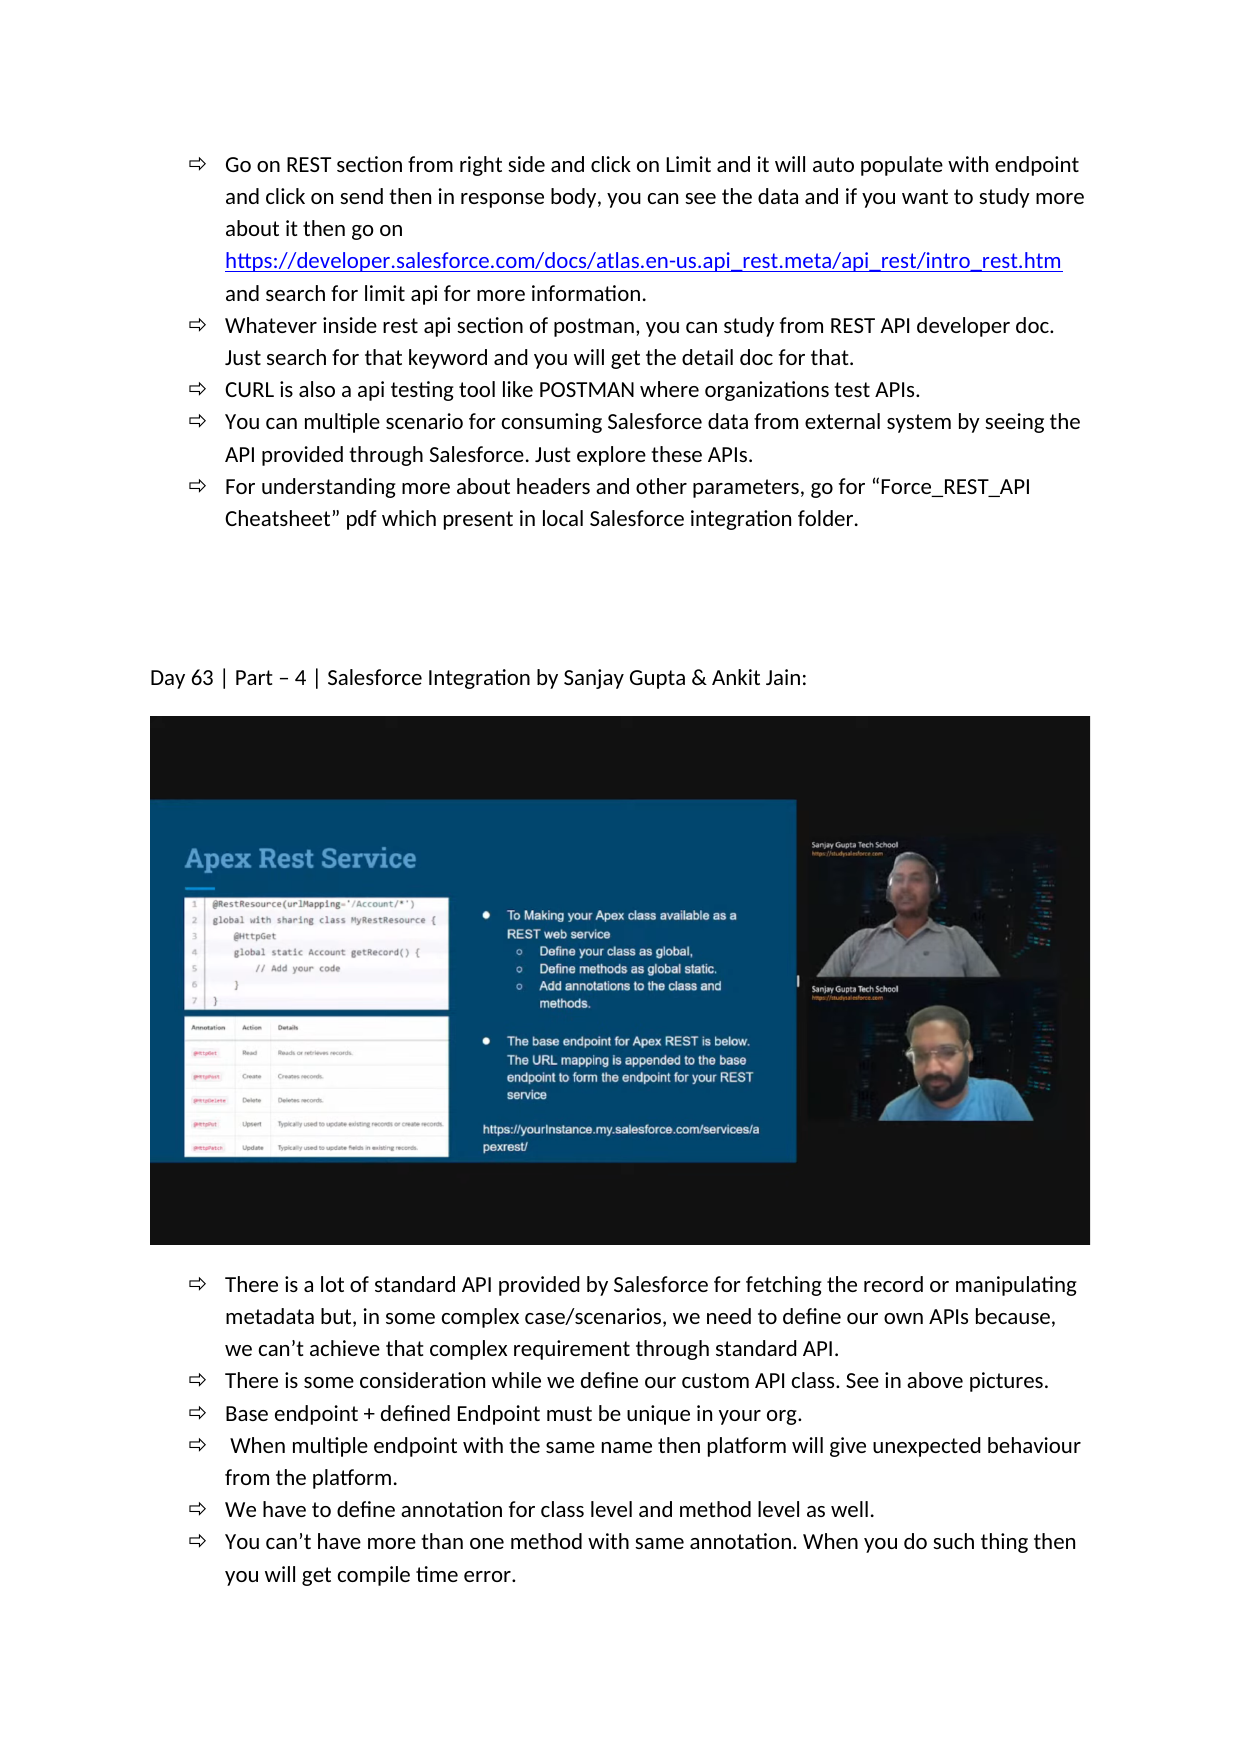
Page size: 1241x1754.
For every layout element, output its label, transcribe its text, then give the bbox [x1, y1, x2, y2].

picture [150, 716, 1091, 1245]
text Day 63 | Part – 4 | Salesforce Integration by Sanjay Gupta & Ankit Jain: [150, 663, 1090, 691]
list For understanding more about headers and other parameters, go for “Force_REST_API Cheatsheet” pdf which present in local Salesforce integration folder. [187, 472, 1090, 532]
list When multiple endpoint with the same name then platform will give unexpected behaviour from the platform. [187, 1431, 1090, 1491]
list There is a lot of standard API provided by Salesforce for fetching the record or manipulating metadata but, in some complex case/scenarios, we need to define our own APIs because, we can’t achieve that complex requirement through standard API. [187, 1270, 1090, 1362]
list CURL is also a api testing tool like POSTMAN where organizations test APIs. [187, 375, 1090, 403]
list We have to define annotation for class level and method level as well. [187, 1495, 1090, 1523]
list You can multiple scenario for consuming Salesforce data from external system by seeing the API provided through Salesforce. Just explore these APIs. [187, 407, 1090, 468]
list Base endpoint + defined Endpoint must be unique in your org. [187, 1399, 1090, 1427]
list There is some consideration while we define our custom API class. See in above pictures. [187, 1367, 1090, 1394]
list You can’t have more than one method with same annotation. When you do such thing then you will get compile time error. [187, 1527, 1090, 1588]
list Whatever inside rest api section of postman, you can study from REST API developer doc. Just search for that keyword and you will get the detail doc for that. [187, 311, 1090, 371]
list Go on REST section from right side and click on Limit and it will auto populate with endpoint and click on send then in response body, you can see the data and if you want to study more about it then go on https://developer.salesforce.com/docs/atlas.en-us.api_rest.meta/api_rest/intro_rest.htm and search for limit api for more information. [187, 150, 1090, 307]
